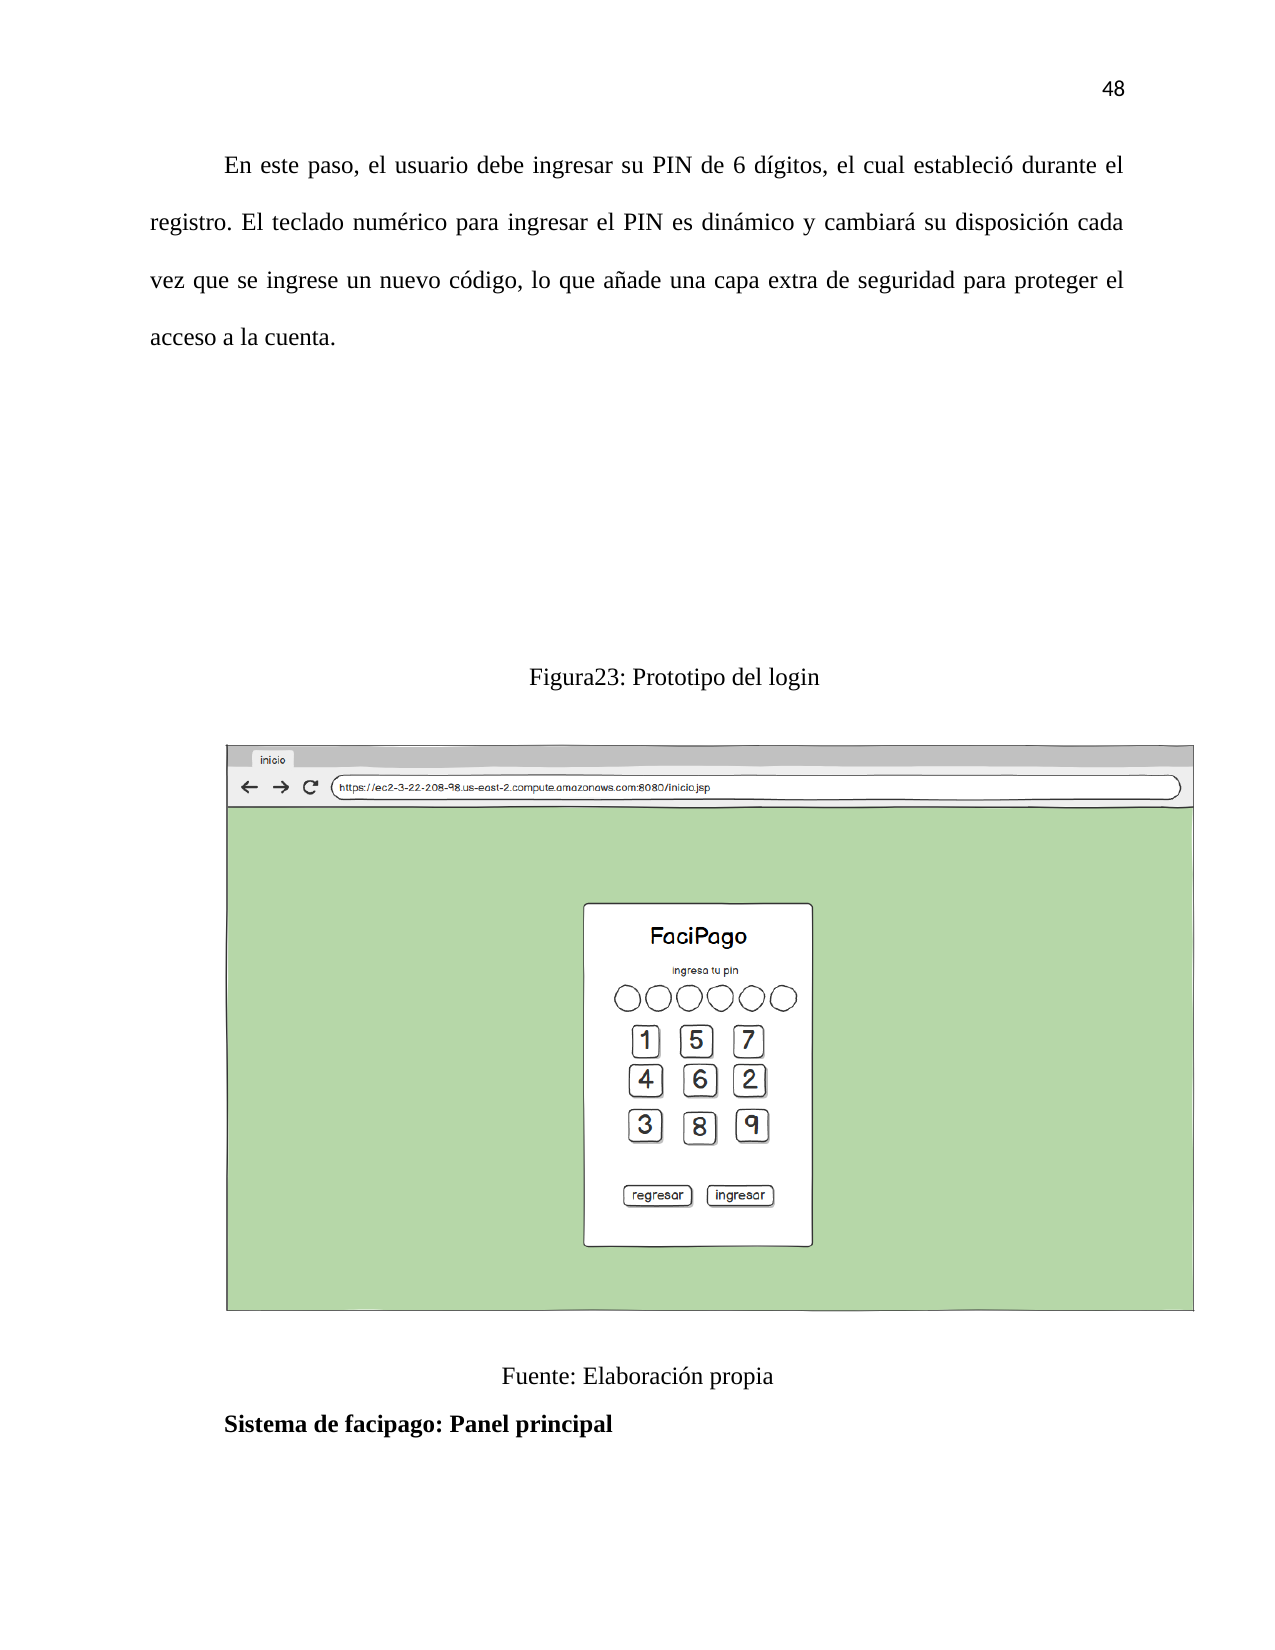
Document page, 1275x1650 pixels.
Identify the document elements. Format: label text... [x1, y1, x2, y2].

text Fuente: Elaboración propia [150, 1361, 1125, 1390]
picture [223, 735, 1199, 1316]
text En este paso, el usuario debe ingresar su PIN de 6 dígitos, el cual estableció durante el registro. El teclado numérico para ingresar el PIN es dinámico y cambiará su disposición cada vez que se ingrese un nuevo código, lo que añade una capa extra de seguridad para proteger el acceso a la cuenta. [150, 150, 1125, 351]
text Figura23: Prototipo del login [150, 662, 1125, 690]
text Sistema de facipago: Panel principal [150, 1409, 1125, 1437]
